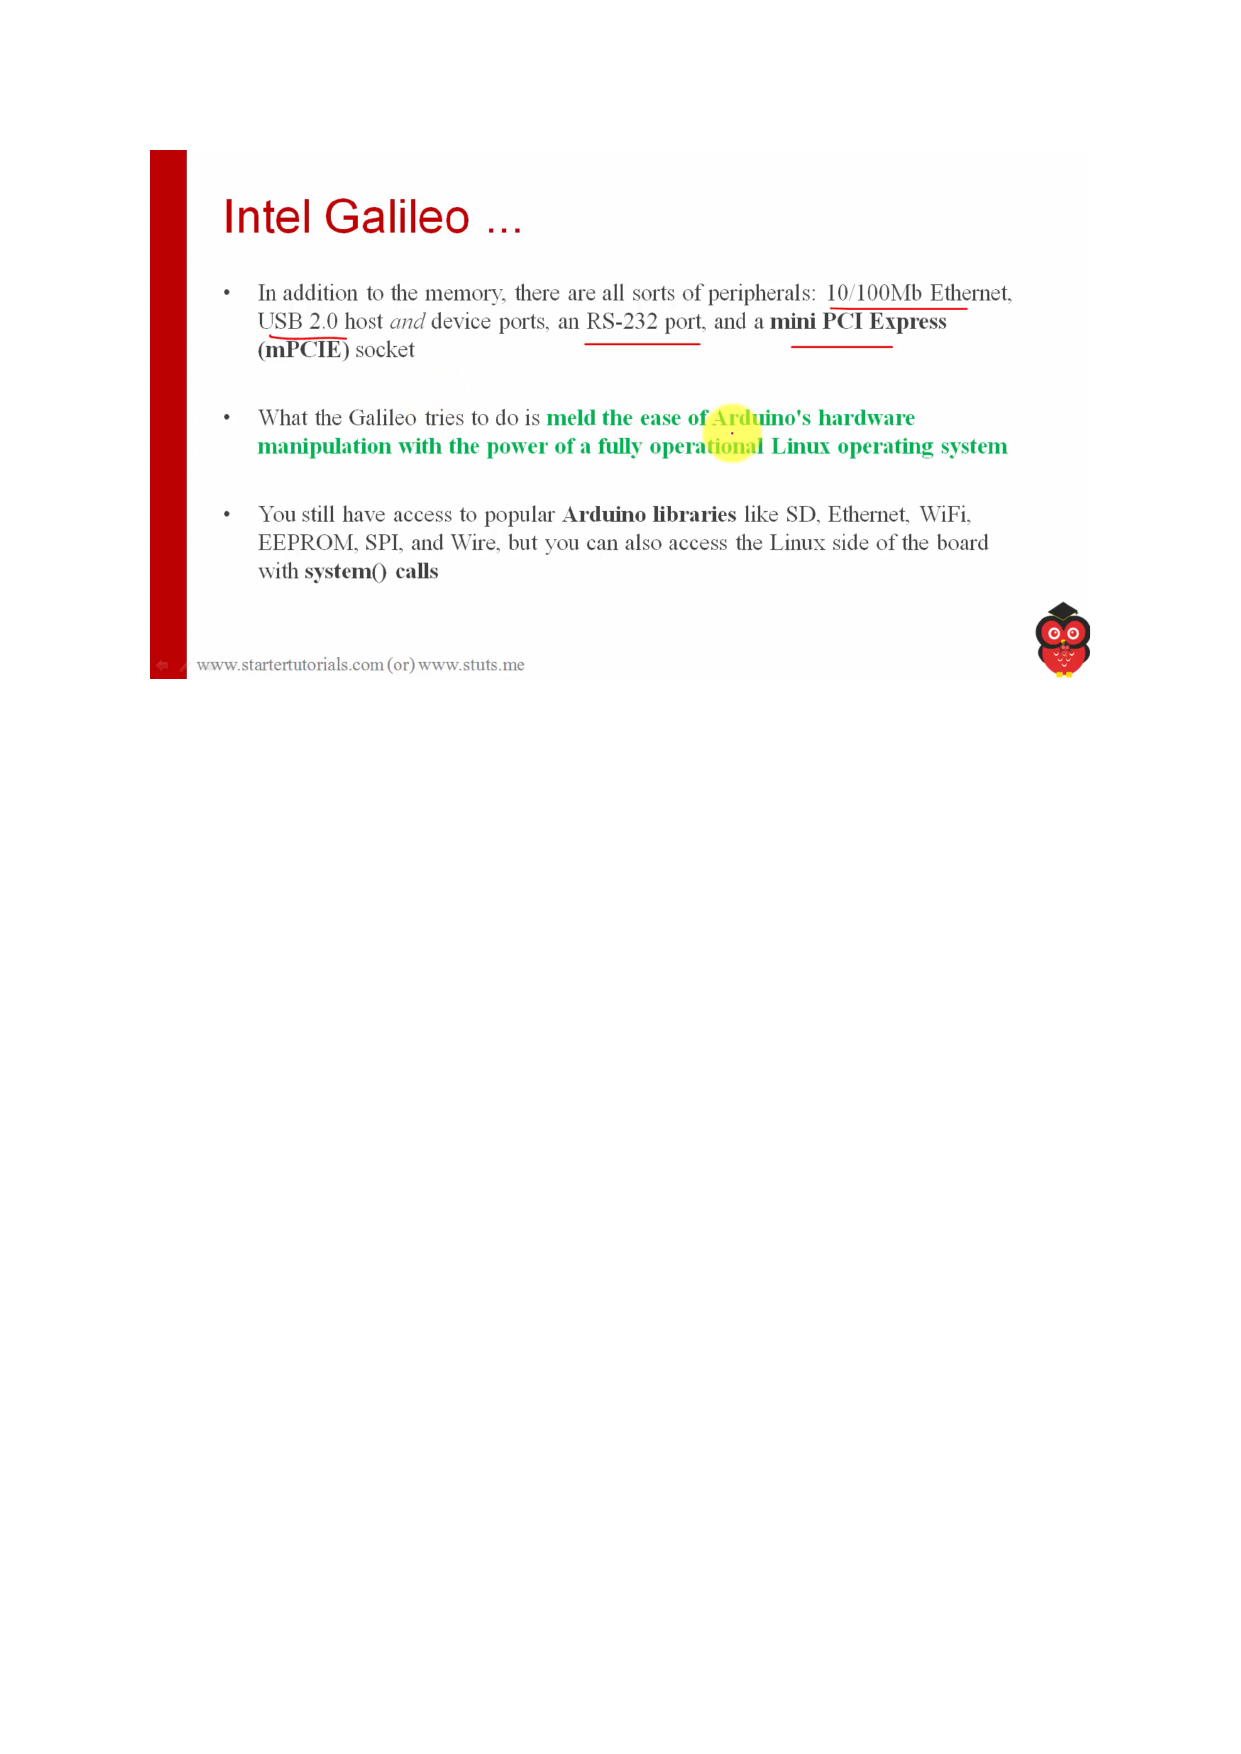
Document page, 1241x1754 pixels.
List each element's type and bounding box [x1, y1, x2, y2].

picture [150, 150, 1091, 679]
